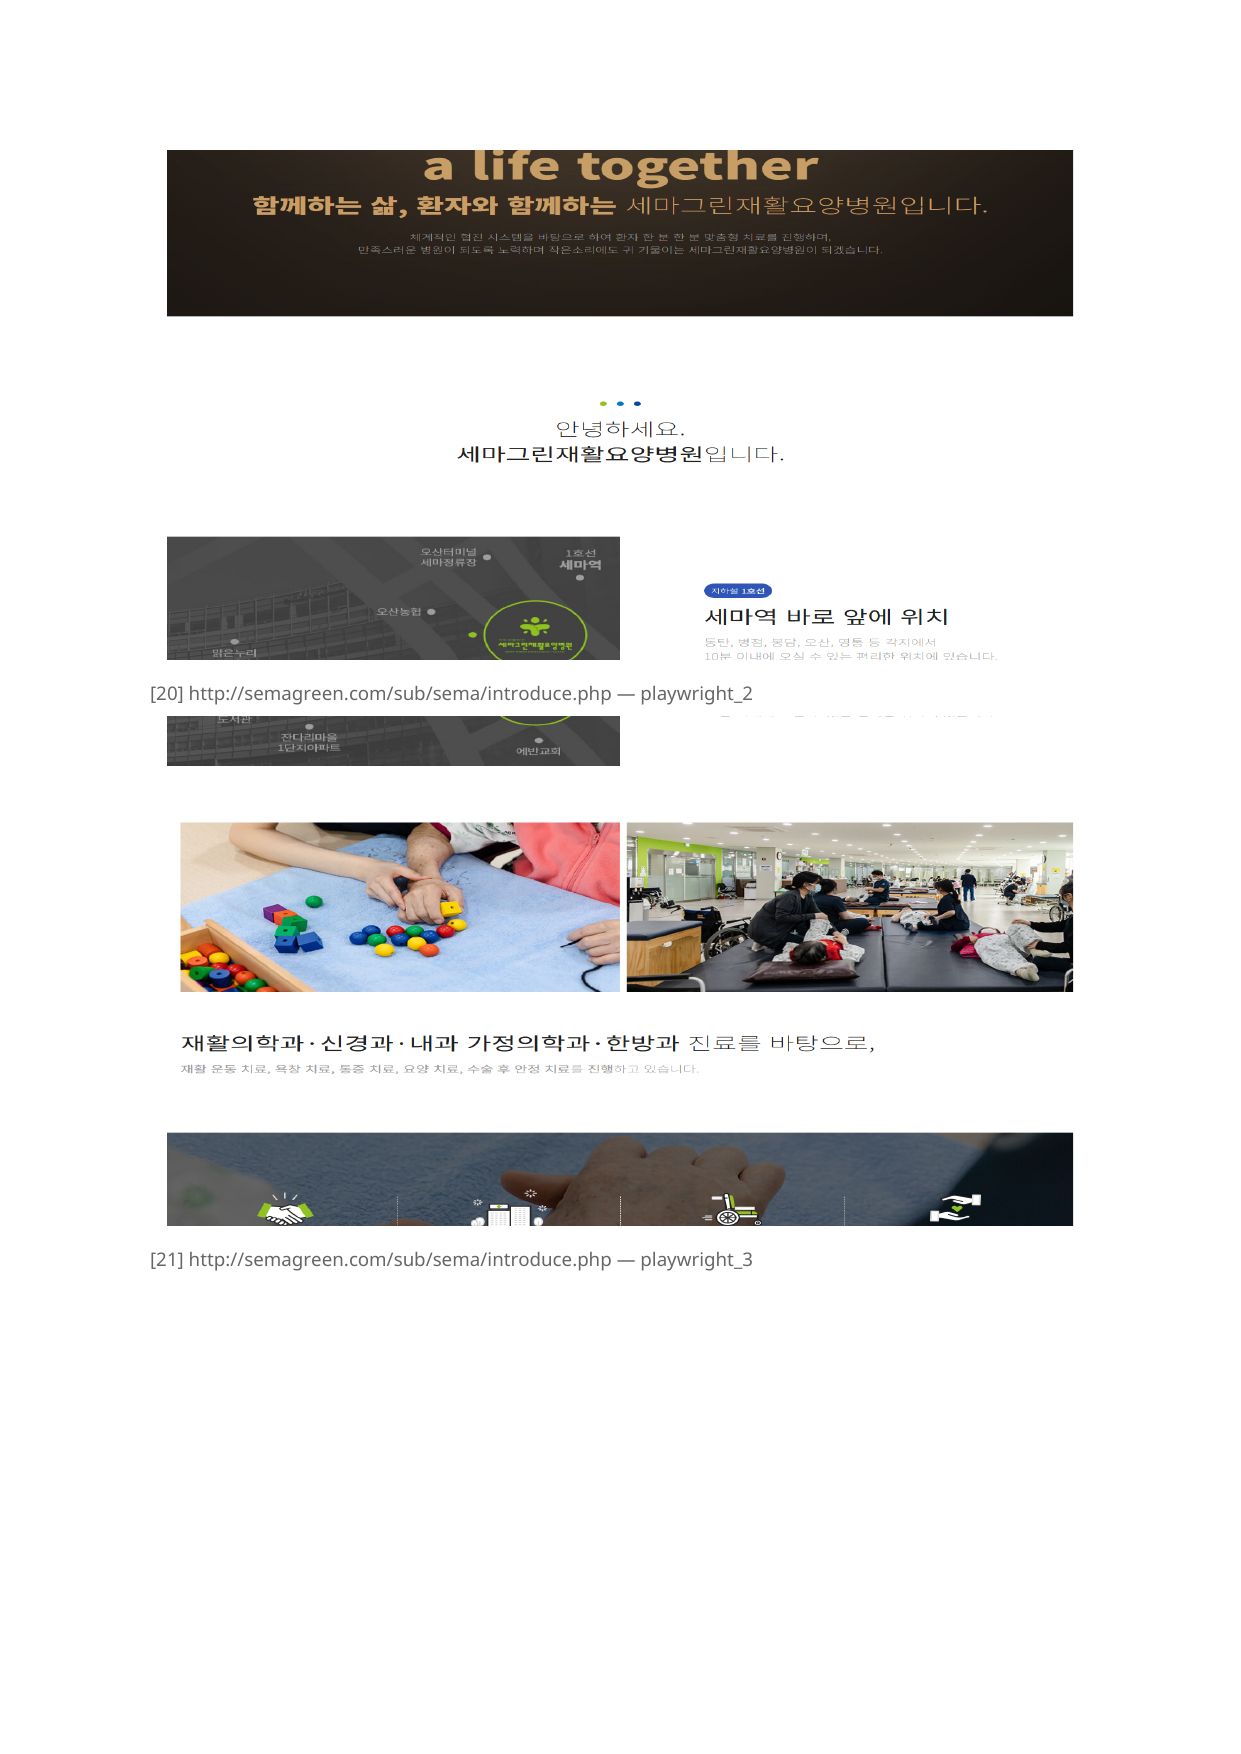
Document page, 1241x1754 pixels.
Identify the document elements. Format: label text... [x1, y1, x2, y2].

picture [167, 150, 1074, 660]
picture [167, 716, 1074, 1226]
text [20] http://semagreen.com/sub/sema/introduce.php — playwright_2 [150, 680, 1090, 706]
text [21] http://semagreen.com/sub/sema/introduce.php — playwright_3 [150, 1246, 1090, 1272]
